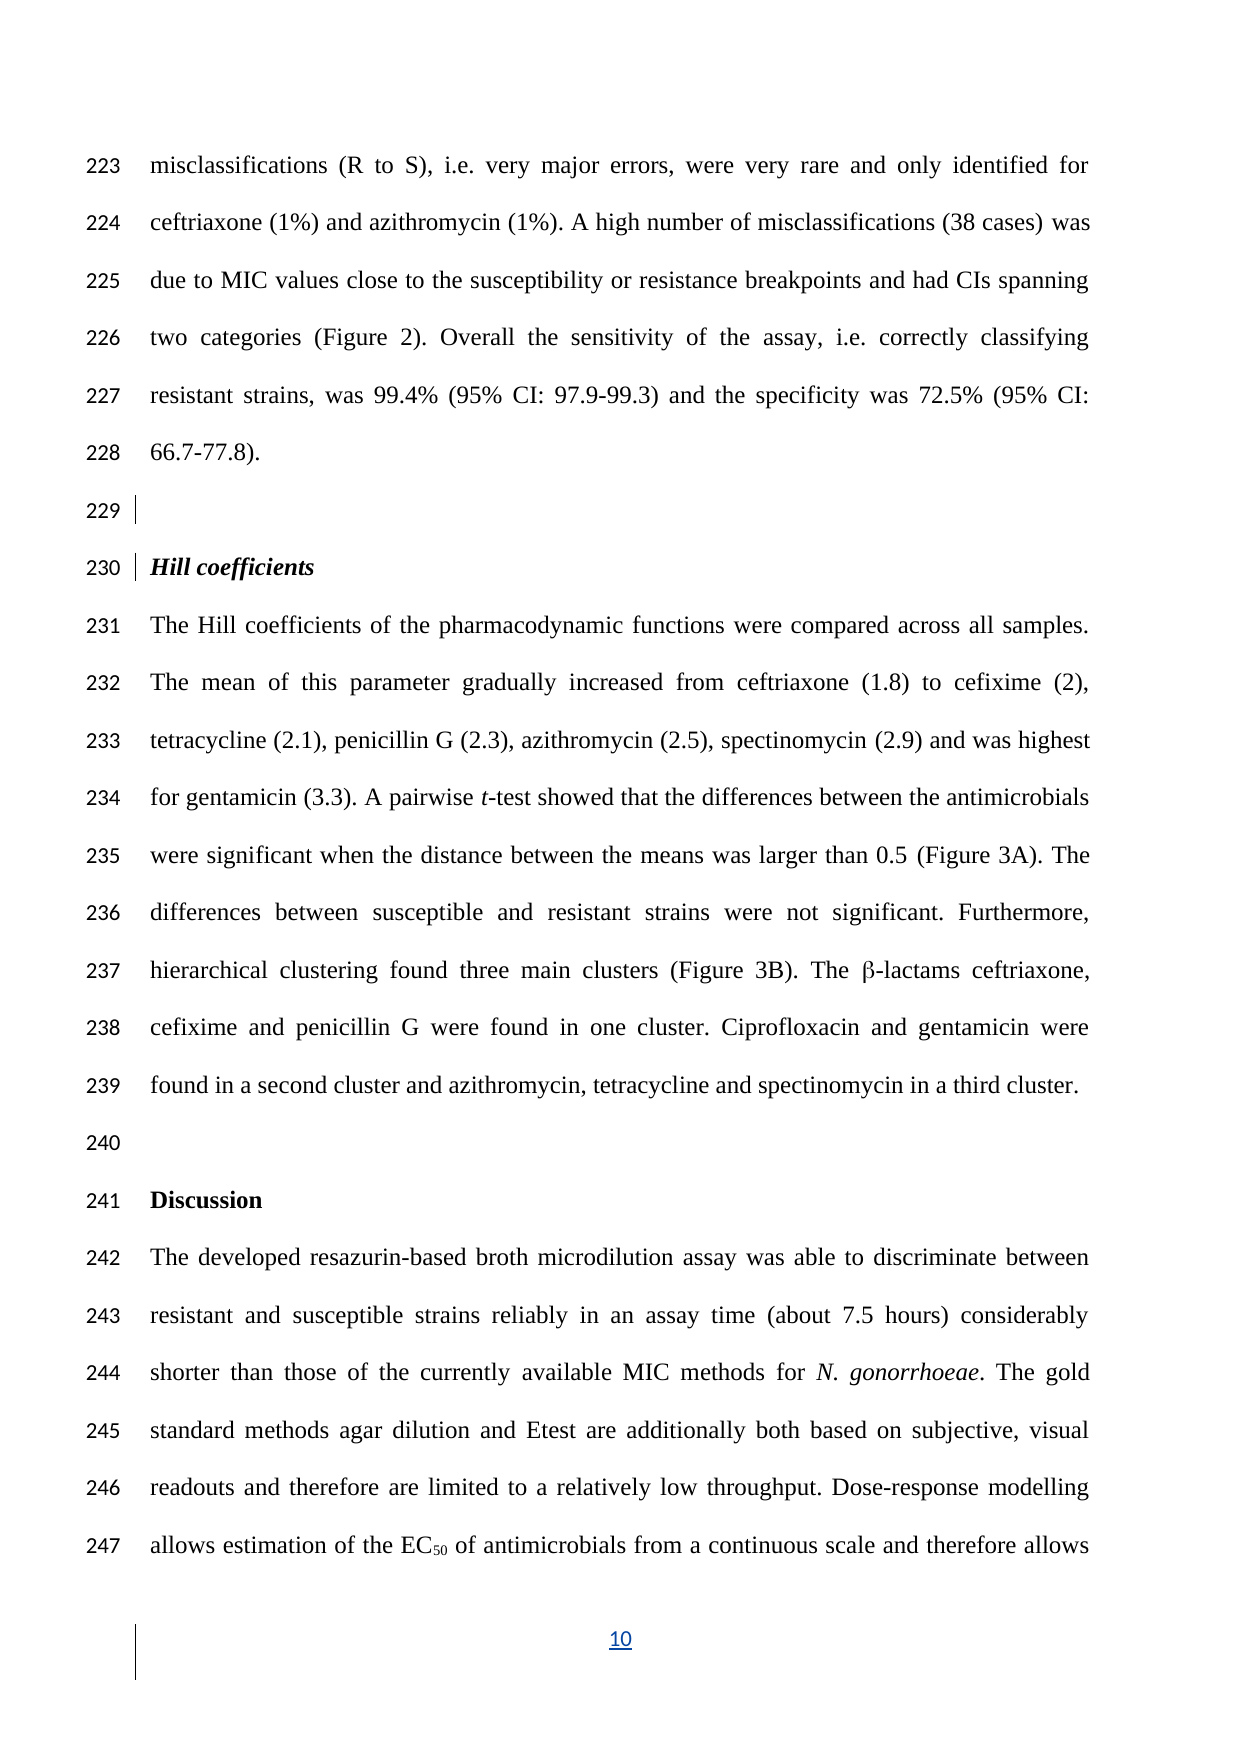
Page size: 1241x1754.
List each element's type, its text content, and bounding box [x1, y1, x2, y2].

text Discussion [150, 1185, 1090, 1214]
text Hill coefficients [150, 552, 1090, 581]
text The Hill coefficients of the pharmacodynamic functions were compared across all samples. The mean of this parameter gradually increased from ceftriaxone (1.8) to cefixime (2), tetracycline (2.1), penicillin G (2.3), azithromycin (2.5), spectinomycin (2.9) and was highest for gentamicin (3.3). A pairwise t-test showed that the differences between the antimicrobials were significant when the distance between the means was larger than 0.5 (Figure 3A). The differences between susceptible and resistant strains were not significant. Furthermore, hierarchical clustering found three main clusters (Figure 3B). The -lactams ceftriaxone, cefixime and penicillin G were found in one cluster. Ciprofloxacin and gentamicin were found in a second cluster and azithromycin, tetracycline and spectinomycin in a third cluster. [150, 610, 1090, 1099]
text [150, 150, 1090, 466]
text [150, 1242, 1090, 1559]
